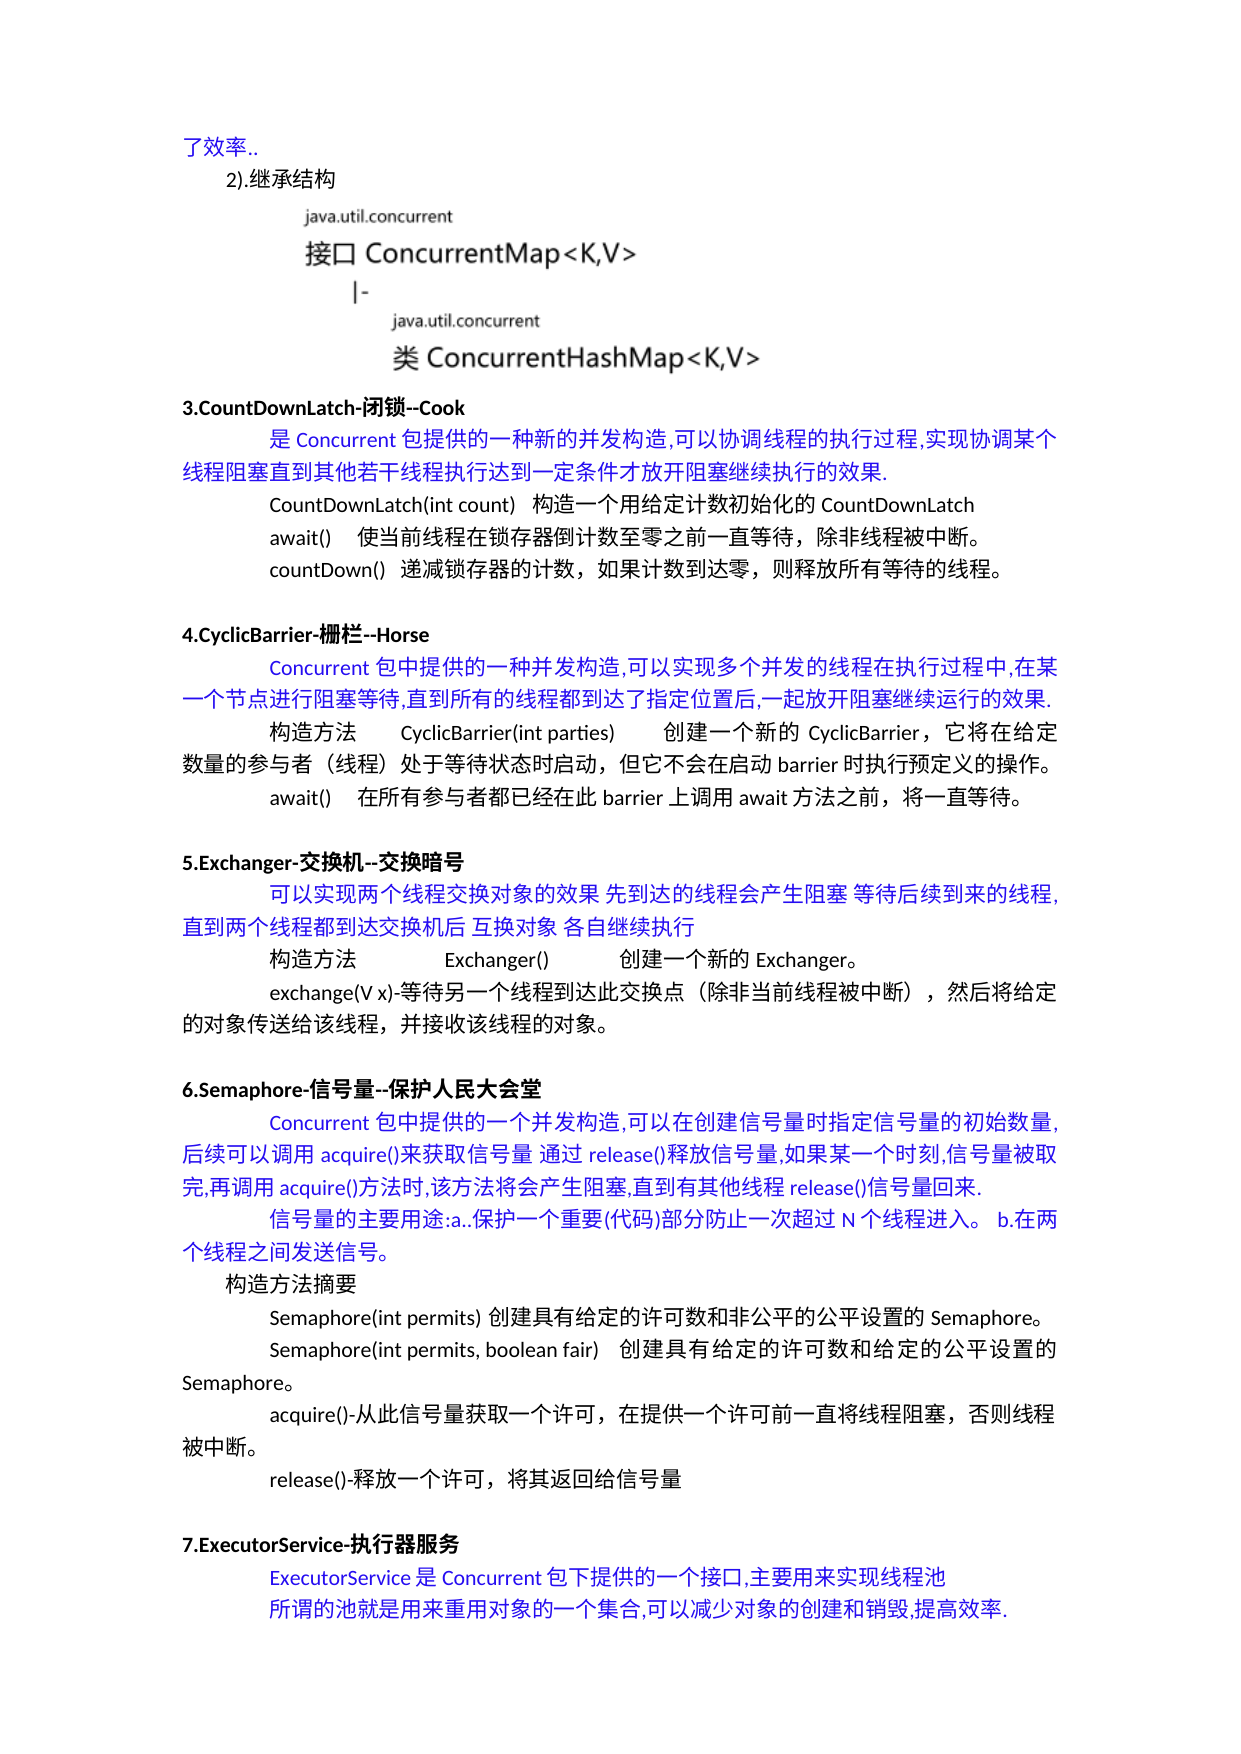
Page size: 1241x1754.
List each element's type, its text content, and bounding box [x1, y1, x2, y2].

text 4.CyclicBarrier-栅栏--Horse [182, 617, 1058, 649]
text Semaphore(int permits, boolean fair) 创建具有给定的许可数和给定的公平设置的 Semaphore。 [182, 1332, 1058, 1397]
text 信号量的主要用途:a..保护一个重要(代码)部分防止一次超过 N 个线程进入。 b.在两个线程之间发送信号。 [182, 1202, 1058, 1267]
text await() 使当前线程在锁存器倒计数至零之前一直等待，除非线程被中断。 [182, 519, 1058, 552]
text 3.CountDownLatch-闭锁--Cook [182, 389, 1058, 422]
text 2).继承结构 [182, 162, 1058, 194]
text 5.Exchanger-交换机--交换暗号 [182, 844, 1058, 877]
text 6.Semaphore-信号量--保护人民大会堂 [182, 1072, 1058, 1104]
text acquire()-从此信号量获取一个许可，在提供一个许可前一直将线程阻塞，否则线程被中断。 [182, 1397, 1058, 1462]
text 构造方法摘要 [182, 1267, 1058, 1299]
text 7.ExecutorService-执行器服务 [182, 1527, 1058, 1559]
text ExecutorService是Concurrent包下提供的一个接口,主要用来实现线程池 [226, 1559, 1058, 1592]
text countDown() 递减锁存器的计数，如果计数到达零，则释放所有等待的线程。 [182, 552, 1058, 584]
text 构造方法 Exchanger() 创建一个新的 Exchanger。 [182, 942, 1058, 974]
text 是Concurrent包提供的一种新的并发构造,可以协调线程的执行过程,实现协调某个线程阻塞直到其他若干线程执行达到一定条件才放开阻塞继续执行的效果. [182, 422, 1058, 487]
text 构造方法 CyclicBarrier(int parties) 创建一个新的 CyclicBarrier，它将在给定数量的参与者（线程）处于等待状态时启动，但它不会在启动 barrier 时执行预定义的操作。 [182, 714, 1058, 779]
picture [181, 205, 767, 379]
text 所谓的池就是用来重用对象的一个集合,可以减少对象的创建和销毁,提高效率. [182, 1592, 1058, 1624]
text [182, 129, 1058, 162]
text Concurrent包中提供的一个并发构造,可以在创建信号量时指定信号量的初始数量,后续可以调用acquire()来获取信号量 通过release()释放信号量,如果某一个时刻,信号量被取完,再调用acquire()方法时,该方法将会产生阻塞,直到有其他线程release()信号量回来. [182, 1104, 1058, 1202]
text 可以实现两个线程交换对象的效果 先到达的线程会产生阻塞 等待后续到来的线程,直到两个线程都到达交换机后 互换对象 各自继续执行 [182, 877, 1058, 942]
text exchange(V x)-等待另一个线程到达此交换点（除非当前线程被中断），然后将给定的对象传送给该线程，并接收该线程的对象。 [182, 974, 1058, 1039]
text release()-释放一个许可，将其返回给信号量 [182, 1462, 1058, 1494]
text await() 在所有参与者都已经在此 barrier 上调用 await 方法之前，将一直等待。 [182, 779, 1058, 812]
text CountDownLatch(int count) 构造一个用给定计数初始化的 CountDownLatch [182, 487, 1058, 519]
text Concurrent包中提供的一种并发构造,可以实现多个并发的线程在执行过程中,在某一个节点进行阻塞等待,直到所有的线程都到达了指定位置后,一起放开阻塞继续运行的效果. [182, 649, 1058, 714]
text Semaphore(int permits) 创建具有给定的许可数和非公平的公平设置的 Semaphore。 [182, 1299, 1058, 1332]
